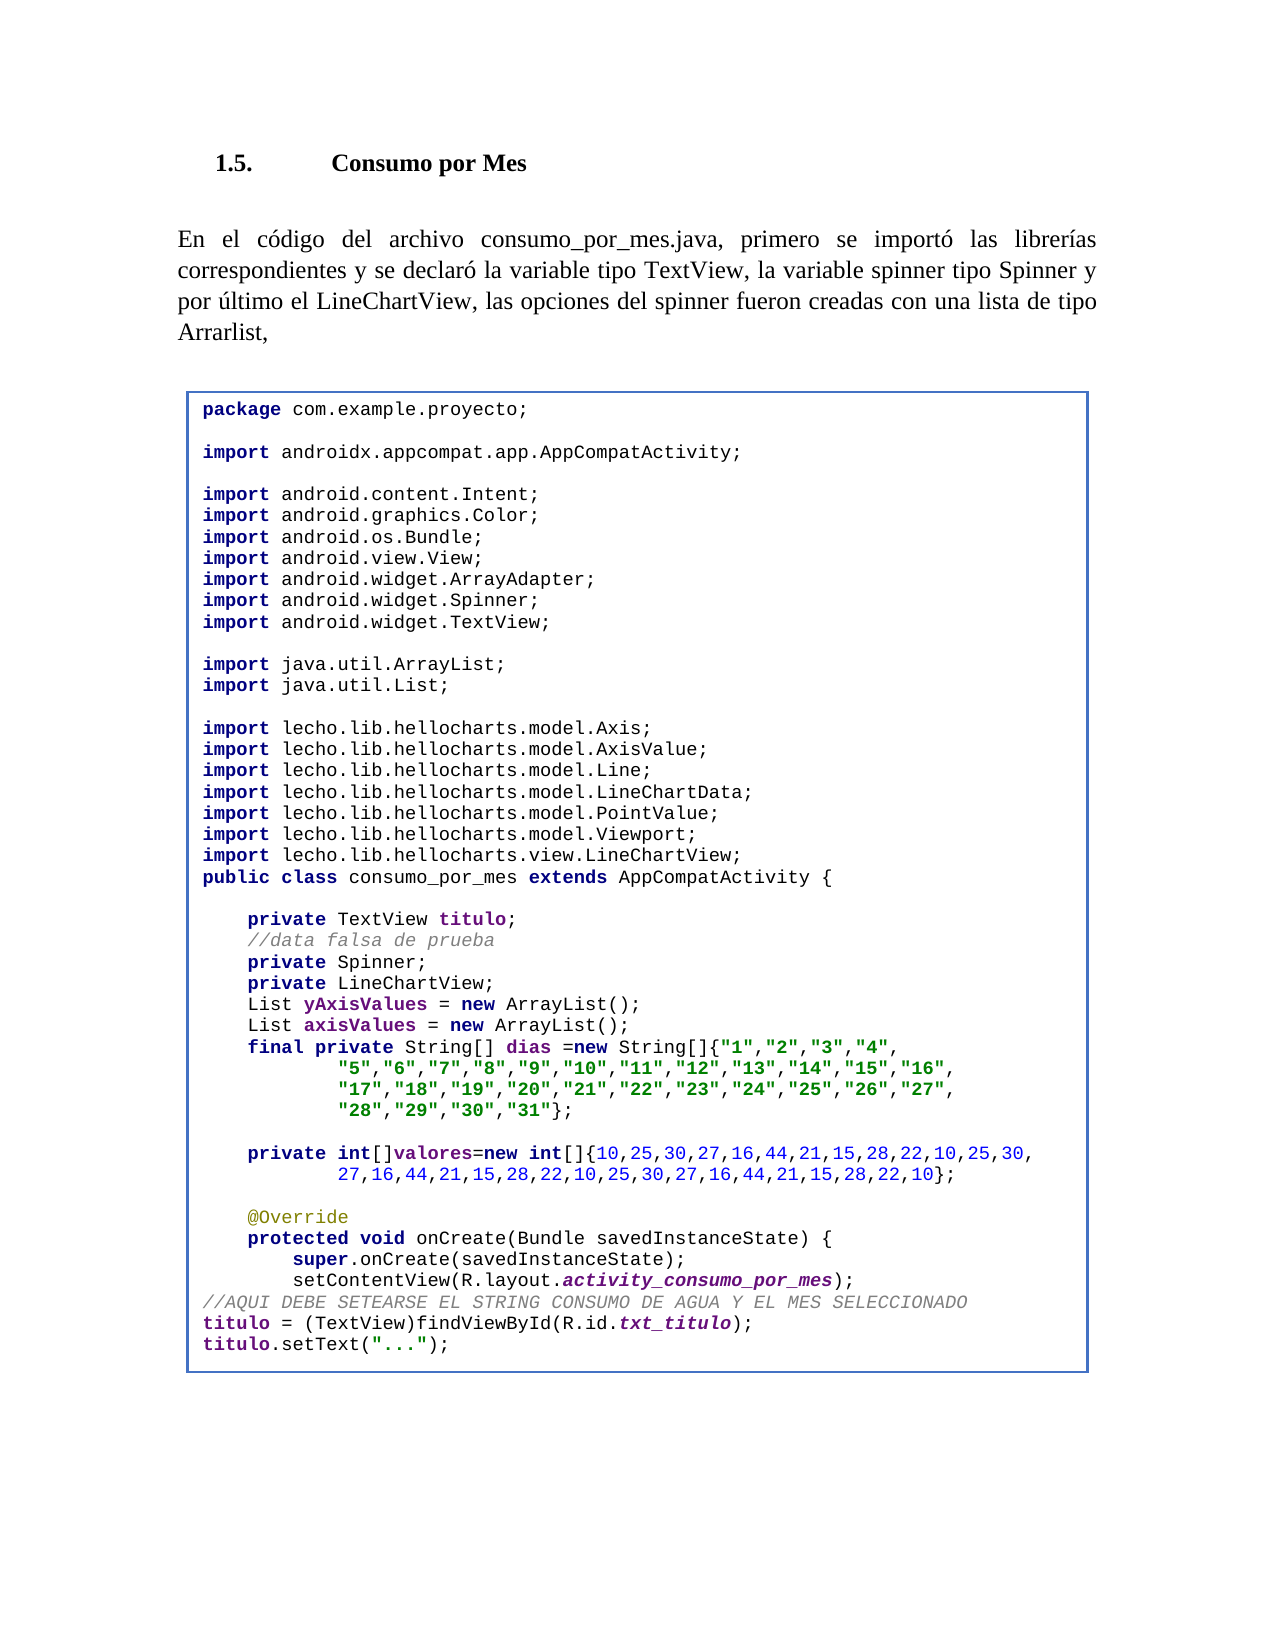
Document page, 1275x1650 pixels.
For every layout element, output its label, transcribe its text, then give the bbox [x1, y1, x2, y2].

subtitle Consumo por Mes [215, 148, 1098, 176]
text En el código del archivo consumo_por_mes.java, primero se importó las librerías correspondientes y se declaró la variable tipo TextView, la variable spinner tipo Spinner y por último el LineChartView, las opciones del spinner fueron creadas con una lista de tipo Arrarlist, [177, 224, 1098, 346]
